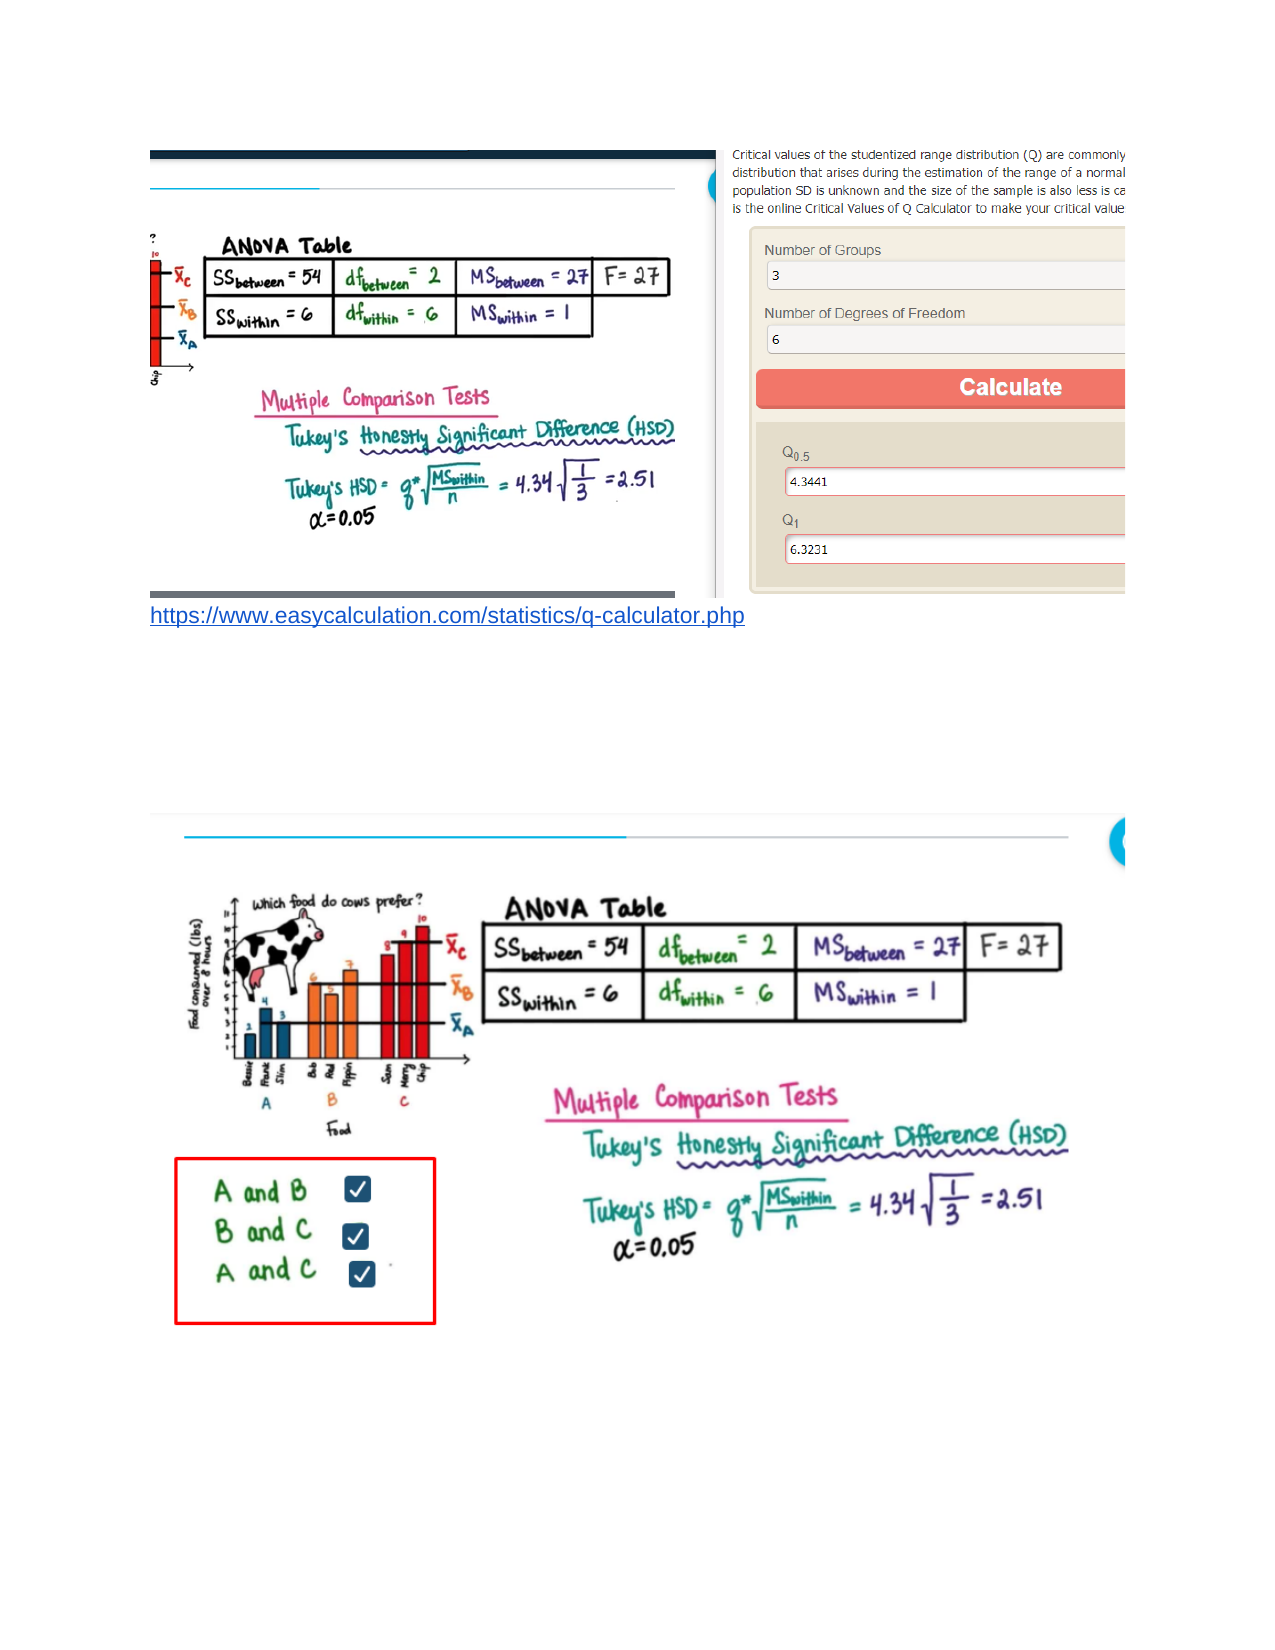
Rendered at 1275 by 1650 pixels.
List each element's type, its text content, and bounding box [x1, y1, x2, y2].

picture [150, 150, 1125, 598]
picture [150, 813, 1125, 1376]
text https://www.easycalculation.com/statistics/q-calculator.php [150, 602, 1125, 628]
